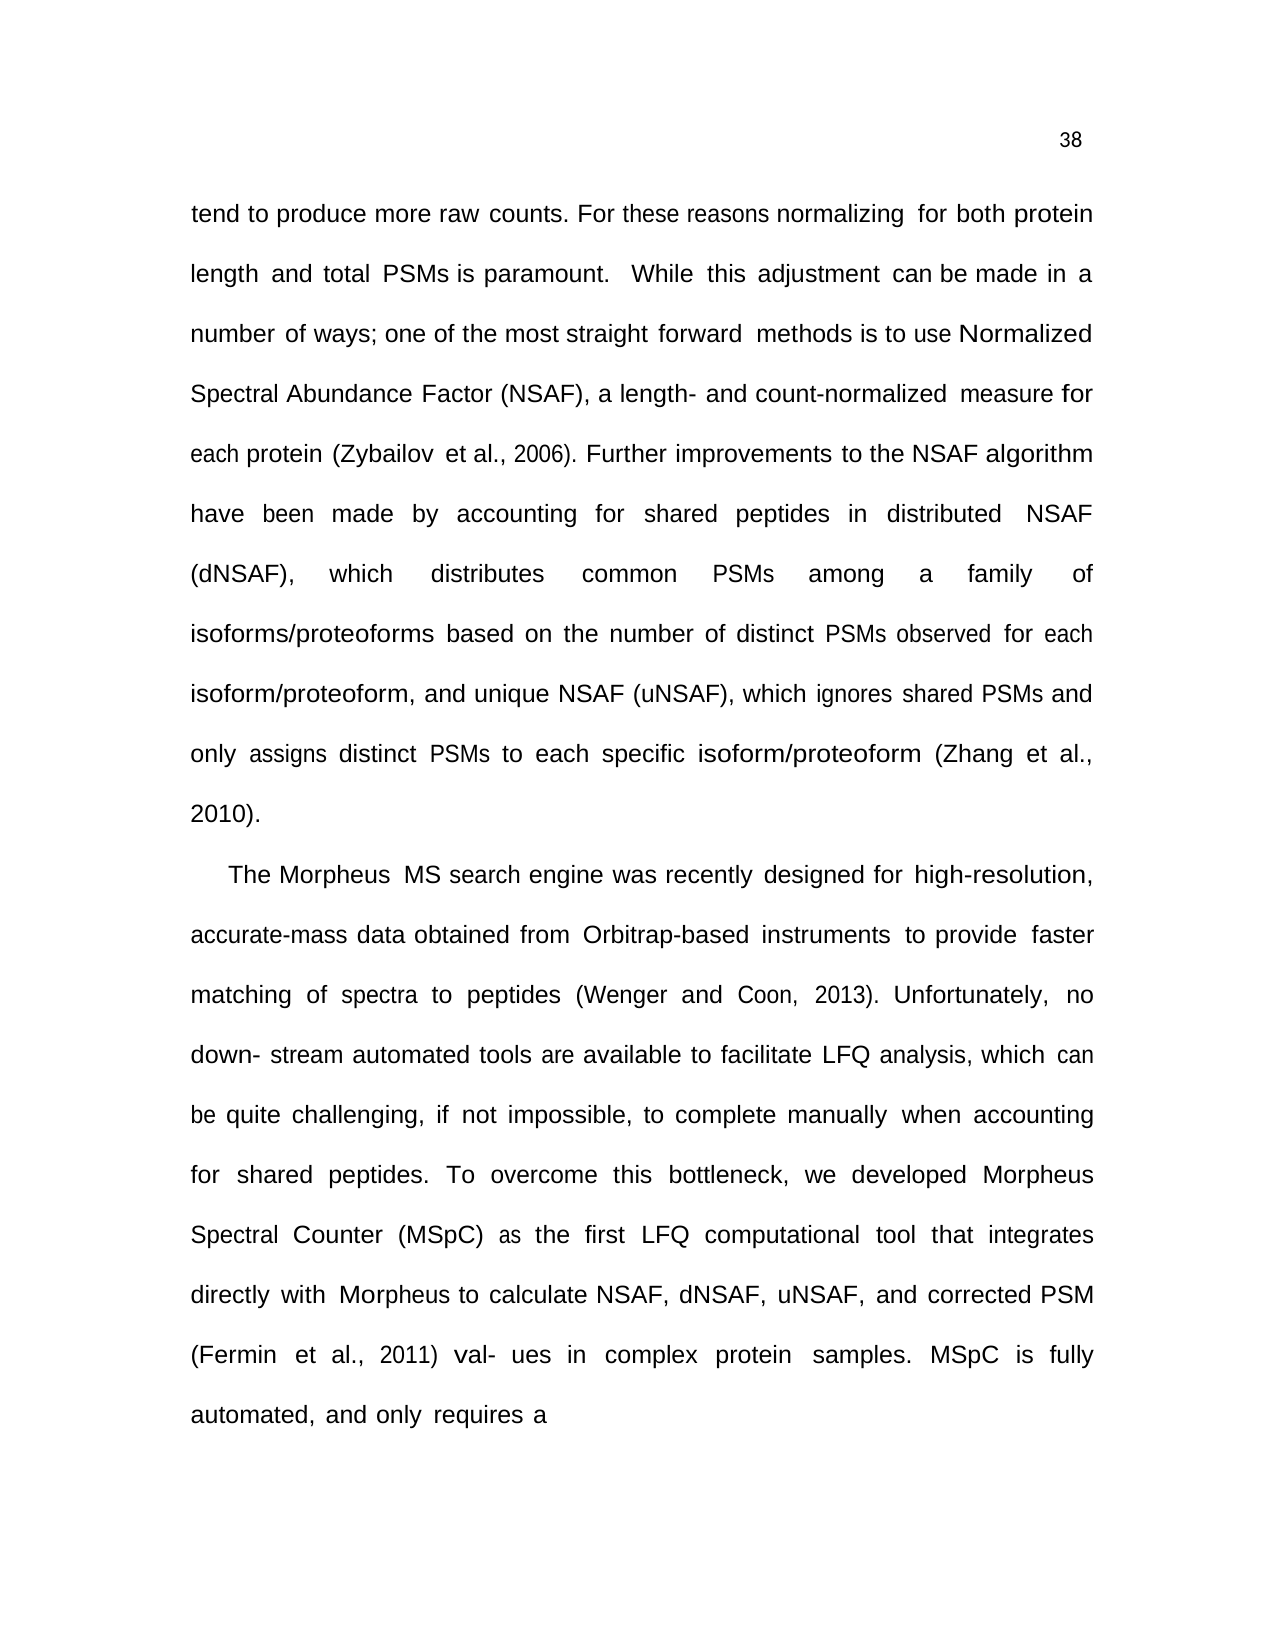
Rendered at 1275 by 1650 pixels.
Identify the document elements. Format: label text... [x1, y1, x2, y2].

text tend to produce more raw counts. For these reasons normalizing for both protein length and total PSMs is paramount. While this adjustment can be made in a number of ways; one of the most straight forward methods is to use Normalized Spectral Abundance Factor (NSAF), a length- and count-normalized measure for each protein (Zybailov et al., 2006). Further improvements to the NSAF algorithm have been made by accounting for shared peptides in distributed NSAF (dNSAF), which distributes common PSMs among a family of isoforms/proteoforms based on the number of distinct PSMs observed for each isoform/proteoform, and unique NSAF (uNSAF), which ignores shared PSMs and only assigns distinct PSMs to each specific isoform/proteoform (Zhang et al., 2010). [190, 199, 1093, 827]
text The Morpheus MS search engine was recently designed for high-resolution, accurate-mass data obtained from Orbitrap-based instruments to provide faster matching of spectra to peptides (Wenger and Coon, 2013). Unfortunately, no down- stream automated tools are available to facilitate LFQ analysis, which can be quite challenging, if not impossible, to complete manually when accounting for shared peptides. To overcome this bottleneck, we developed Morpheus Spectral Counter (MSpC) as the first LFQ computational tool that integrates directly with Morpheus to calculate NSAF, dNSAF, uNSAF, and corrected PSM (Fermin et al., 2011) val- ues in complex protein samples. MSpC is fully automated, and only requires a [190, 859, 1094, 1428]
